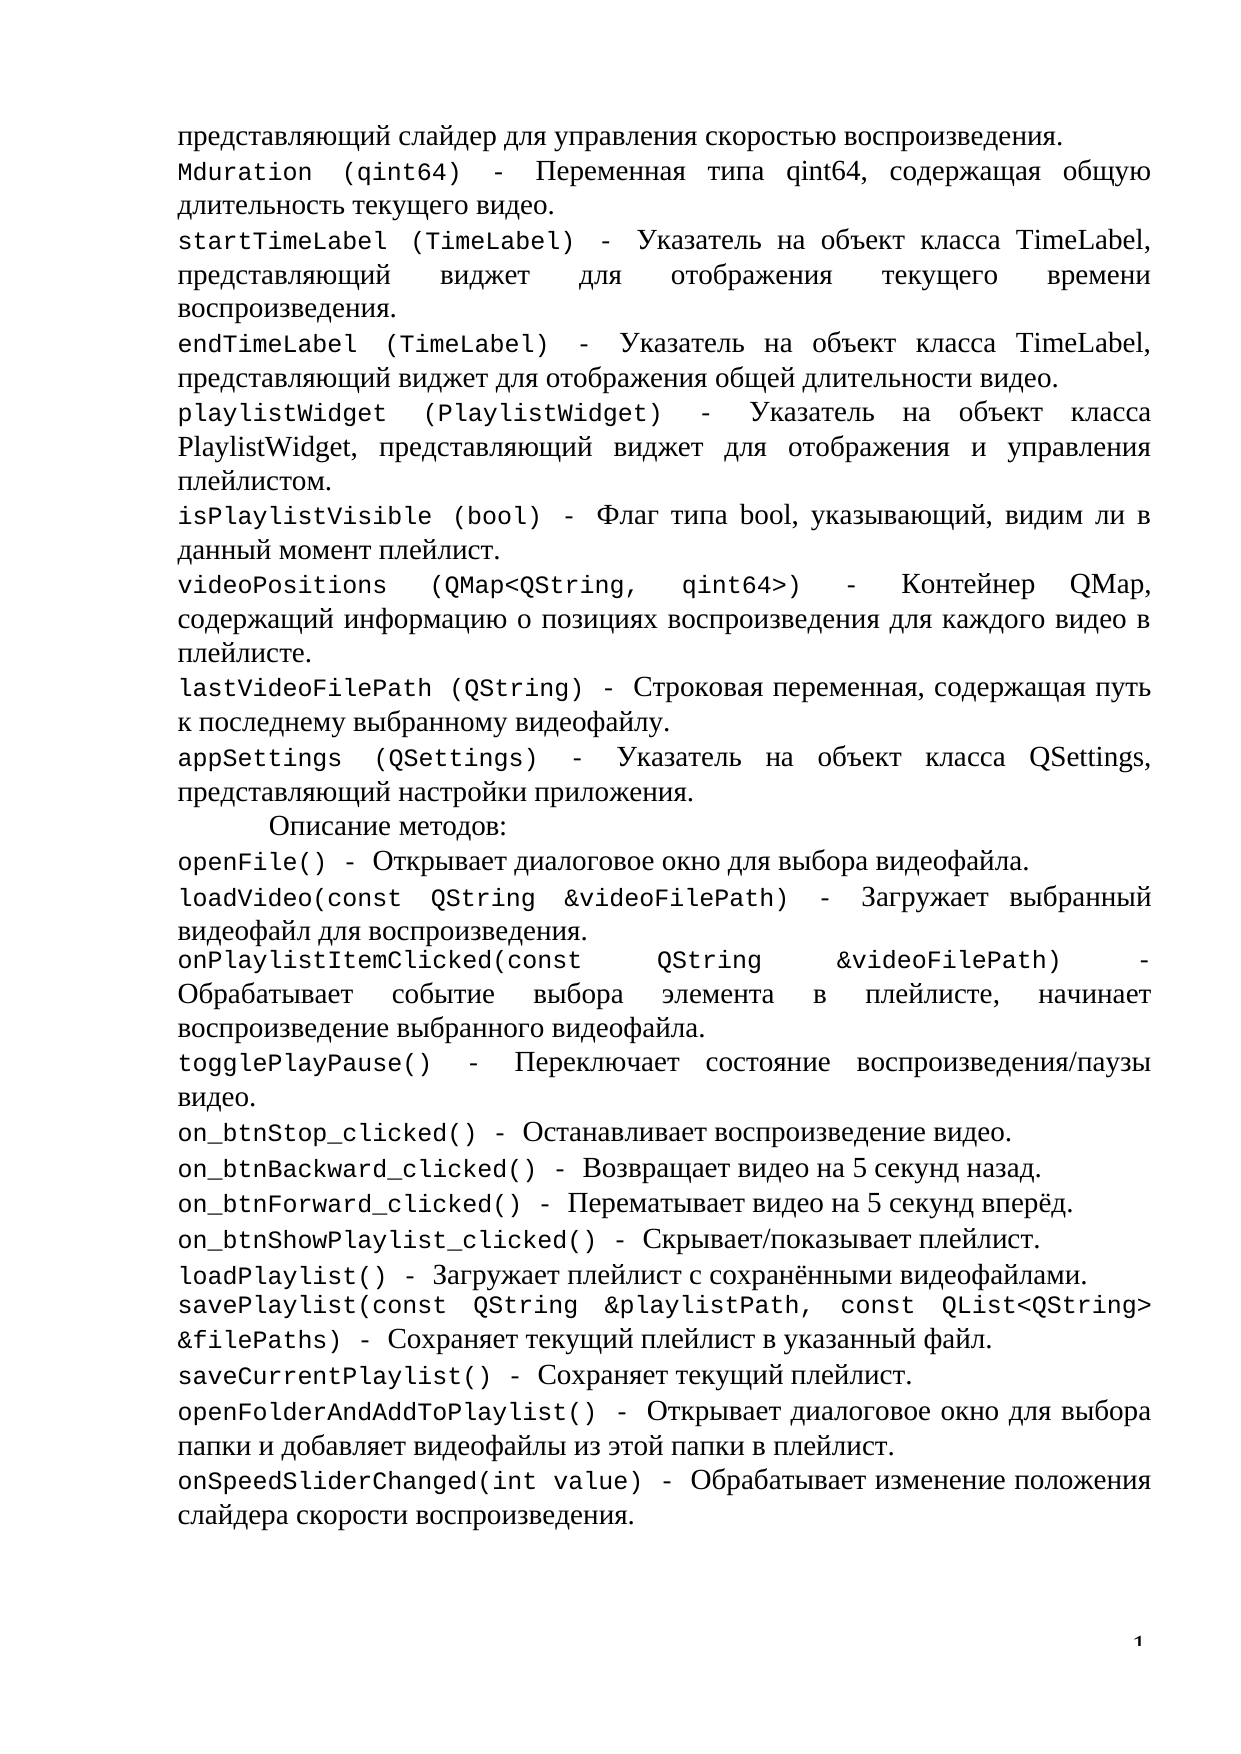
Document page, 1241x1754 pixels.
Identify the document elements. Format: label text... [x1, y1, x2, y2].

text appSettings (QSettings) - Указатель на объект класса QSettings, представляющий настройки приложения. [177, 739, 1152, 807]
text lastVideoFilePath (QString) - Строковая переменная, содержащая путь к последнему выбранному видеофайлу. [177, 669, 1152, 738]
text endTimeLabel (TimeLabel) - Указатель на объект класса TimeLabel, представляющий виджет для отображения общей длительности видео. [177, 325, 1152, 393]
text loadPlaylist() - Загружает плейлист с сохранёнными видеофайлами. [177, 1257, 1152, 1292]
text onSpeedSliderChanged(int value) - Обрабатывает изменение положения слайдера скорости воспроизведения. [177, 1462, 1152, 1531]
text loadVideo(const QString &videoFilePath) - Загружает выбранный видеофайл для воспроизведения. [177, 879, 1152, 947]
text openFile() - Открывает диалоговое окно для выбора видеофайла. [177, 843, 1152, 878]
text on_btnForward_clicked() - Перематывает видео на 5 секунд вперёд. [177, 1186, 1152, 1220]
text savePlaylist(const QString &playlistPath, const QList<QString> &filePaths) - Сохраняет текущий плейлист в указанный файл. [177, 1293, 1152, 1356]
text togglePlayPause() - Переключает состояние воспроизведения/паузы видео. [177, 1044, 1152, 1113]
text Mduration (qint64) - Переменная типа qint64, содержащая общую длительность текущего видео. [177, 153, 1152, 221]
text playlistWidget (PlaylistWidget) - Указатель на объект класса PlaylistWidget, представляющий виджет для отображения и управления плейлистом. [177, 394, 1152, 496]
text isPlaylistVisible (bool) - Флаг типа bool, указывающий, видим ли в данный момент плейлист. [177, 497, 1152, 566]
text startTimeLabel (TimeLabel) - Указатель на объект класса TimeLabel, представляющий виджет для отображения текущего времени воспроизведения. [177, 222, 1152, 324]
text on_btnShowPlaylist_clicked() - Скрывает/показывает плейлист. [177, 1221, 1152, 1256]
text on_btnBackward_clicked() - Возвращает видео на 5 секунд назад. [177, 1150, 1152, 1184]
text Описание методов: [177, 808, 1152, 842]
text onPlaylistItemClicked(const QString &videoFilePath) - Обрабатывает событие выбора элемента в плейлисте, начинает воспроизведение выбранного видеофайла. [177, 948, 1152, 1043]
text on_btnStop_clicked() - Останавливает воспроизведение видео. [177, 1114, 1152, 1149]
text openFolderAndAddToPlaylist() - Открывает диалоговое окно для выбора папки и добавляет видеофайлы из этой папки в плейлист. [177, 1393, 1152, 1461]
text videoPositions (QMap<QString, qint64>) - Контейнер QMap, содержащий информацию о позициях воспроизведения для каждого видео в плейлисте. [177, 567, 1152, 668]
text saveCurrentPlaylist() - Сохраняет текущий плейлист. [177, 1357, 1152, 1392]
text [177, 118, 1152, 152]
